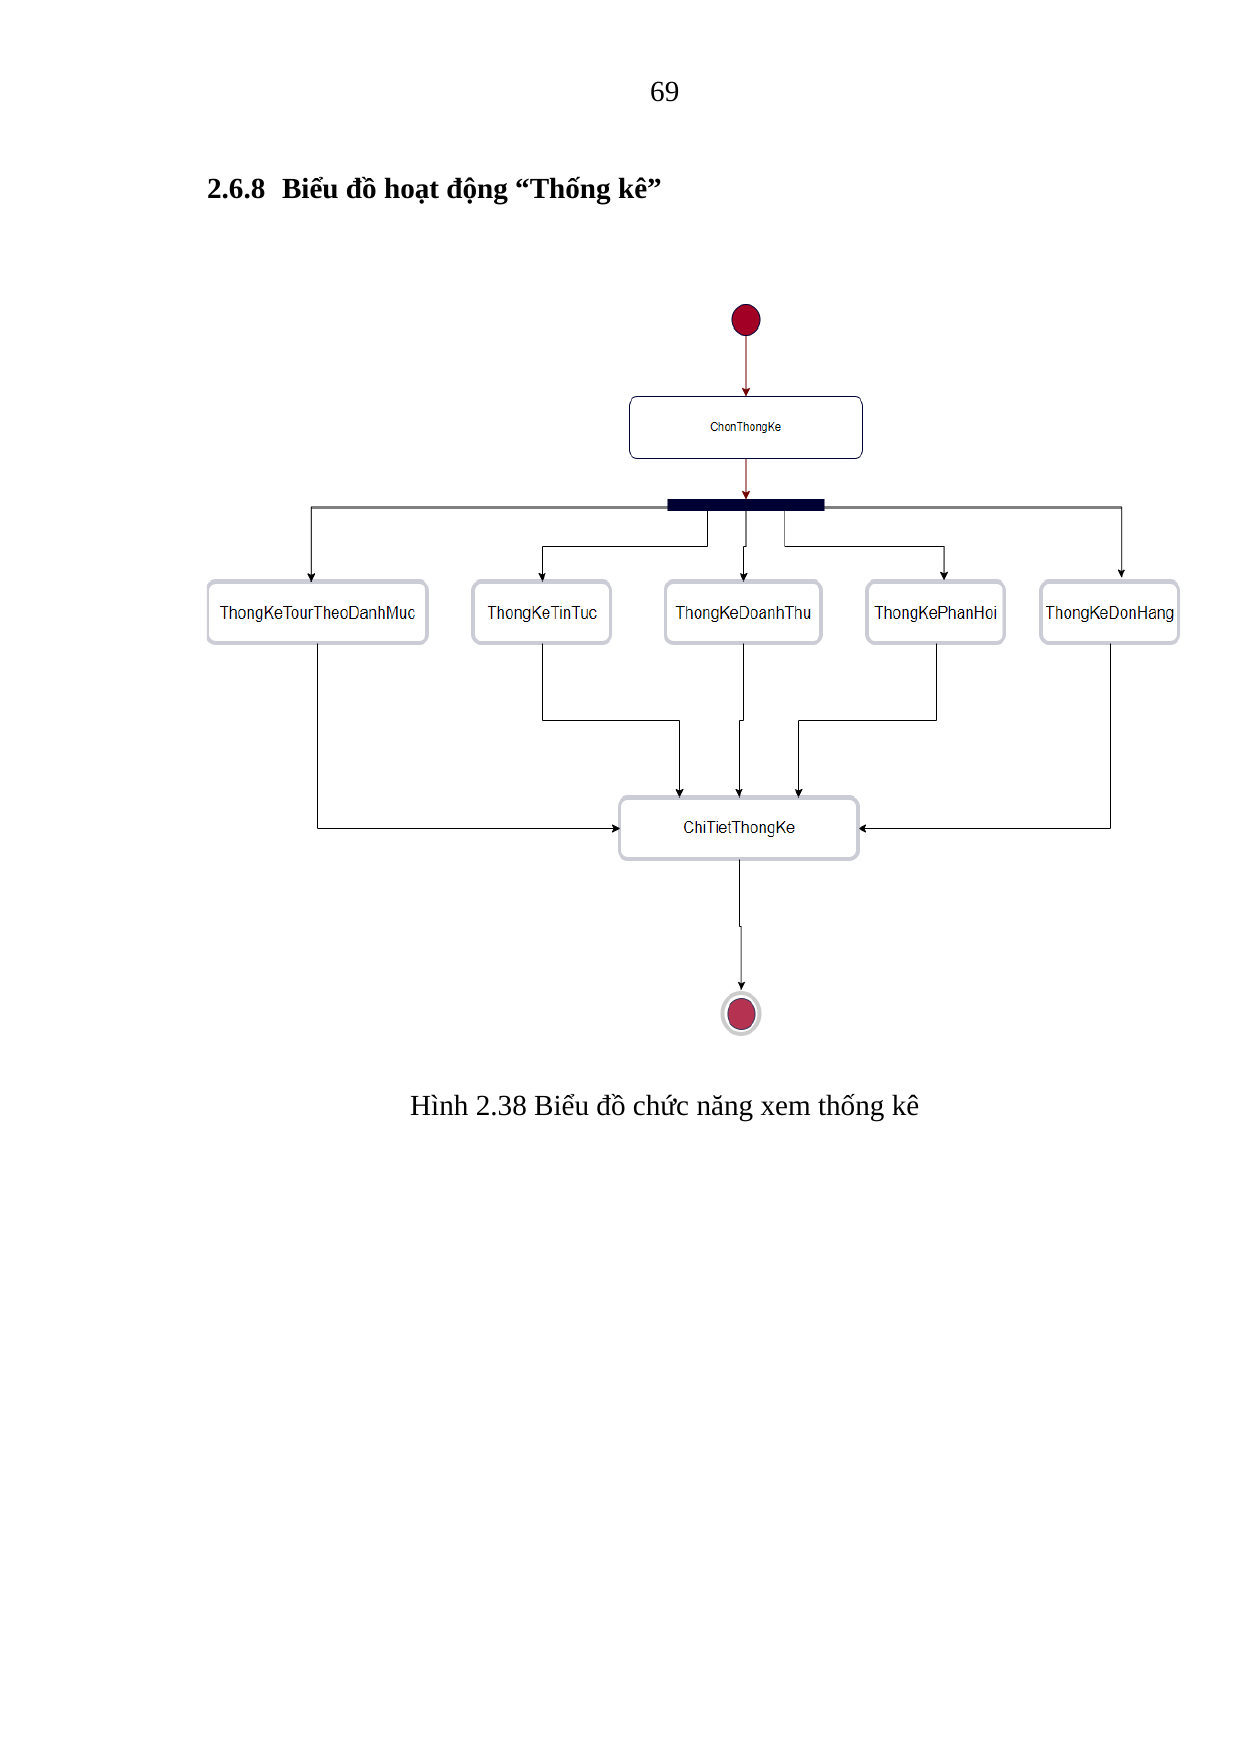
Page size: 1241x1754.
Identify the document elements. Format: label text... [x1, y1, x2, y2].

picture [206, 292, 1220, 1051]
subtitle Biểu đồ hoạt động “Thống kê” [207, 171, 1122, 204]
